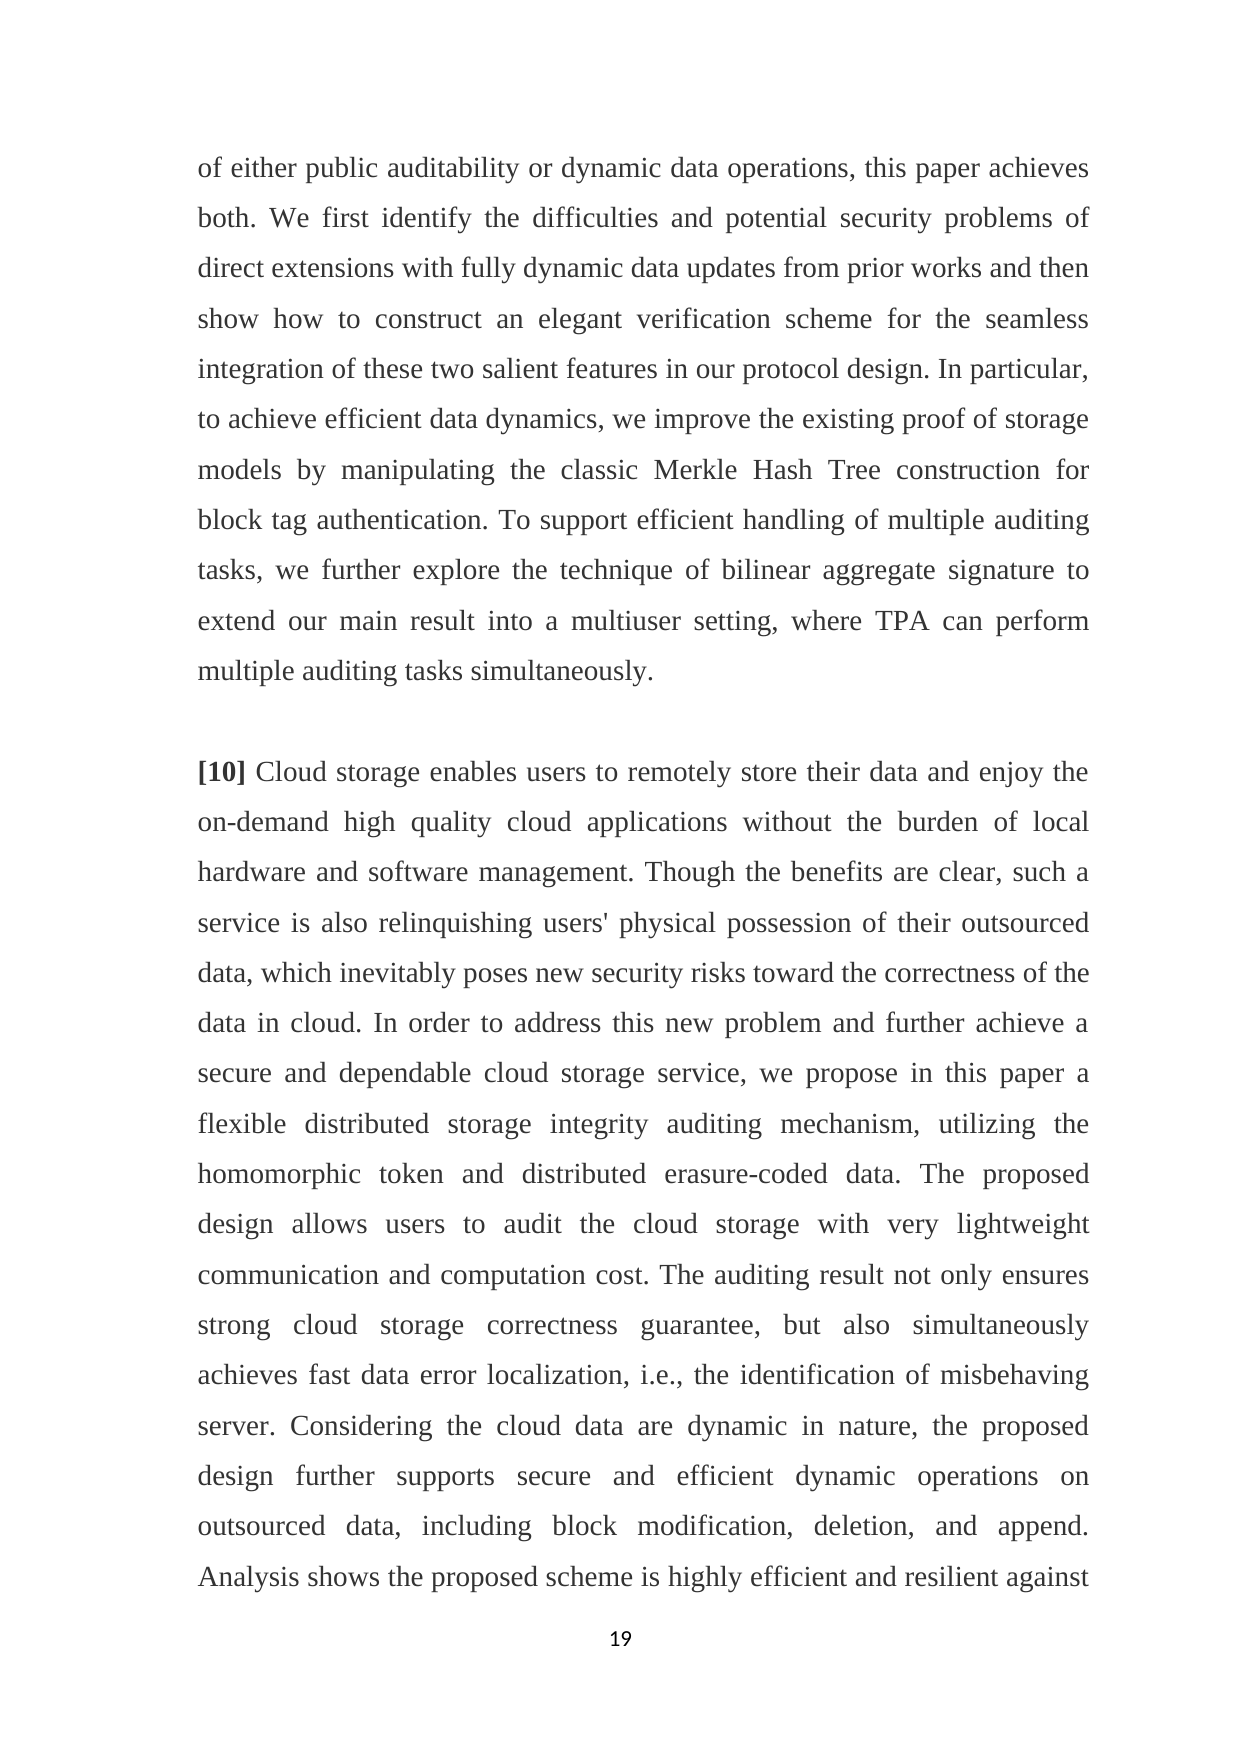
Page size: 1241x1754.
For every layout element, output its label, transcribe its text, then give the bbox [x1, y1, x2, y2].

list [197, 150, 1090, 207]
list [197, 754, 1090, 1585]
